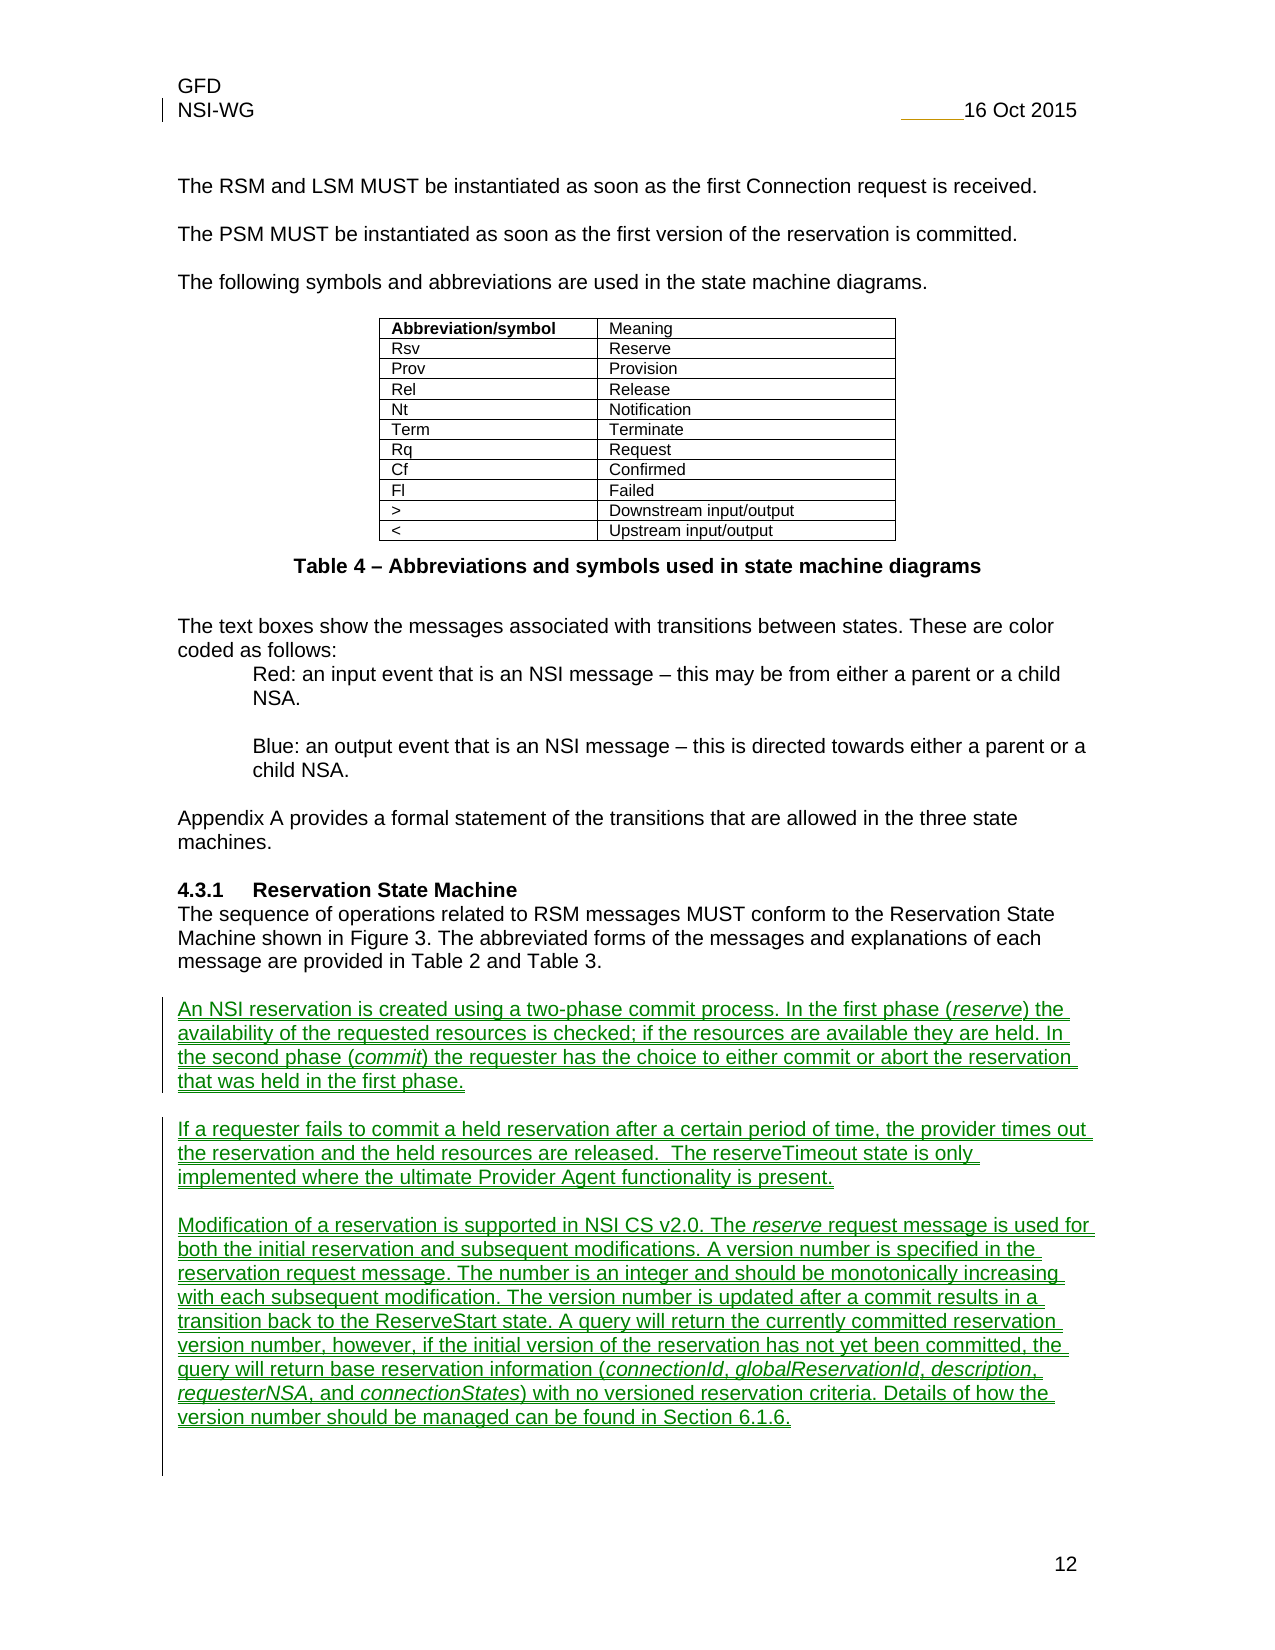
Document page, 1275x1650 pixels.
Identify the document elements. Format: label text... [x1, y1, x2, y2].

table_cell Failed [598, 480, 895, 499]
table_cell Provision [598, 359, 895, 378]
table_cell Release [598, 379, 895, 398]
table_cell Fl [380, 480, 597, 499]
text Blue: an output event that is an NSI message – this is directed towards either a parent or a child NSA. [252, 734, 1098, 782]
table_cell Rsv [380, 339, 597, 358]
table_cell Notification [598, 400, 895, 419]
table_cell Nt [380, 400, 597, 419]
table_cell Confirmed [598, 460, 895, 479]
table_cell Prov [380, 359, 597, 378]
table_header Abbreviation/symbol [380, 319, 597, 338]
text The text boxes show the messages associated with transitions between states. These are color coded as follows: [177, 614, 1098, 662]
table_cell Reserve [598, 339, 895, 358]
table_cell Downstream input/output [598, 501, 895, 520]
subtitle Reservation State Machine [177, 877, 1098, 901]
text Red: an input event that is an NSI message – this may be from either a parent or a child NSA. [252, 662, 1098, 710]
table_cell Request [598, 440, 895, 459]
text Appendix A provides a formal statement of the transitions that are allowed in the three state machines. [177, 806, 1098, 853]
table_header Meaning [598, 319, 895, 338]
table_cell Cf [380, 460, 597, 479]
table_cell Upstream input/output [598, 521, 895, 540]
table_cell Rel [380, 379, 597, 398]
text 6.1.6 [177, 1213, 1098, 1428]
table_cell Terminate [598, 420, 895, 439]
table_cell < [380, 521, 597, 540]
text The sequence of operations related to RSM messages MUST conform to the Reservation State Machine shown in Figure 3. The abbreviated forms of the messages and explanations of each message are provided in Table 2 and Table 3. [177, 901, 1098, 973]
table_cell Term [380, 420, 597, 439]
text The RSM and LSM MUST be instantiated as soon as the first Connection request is received. [177, 174, 1098, 198]
table_cell > [380, 501, 597, 520]
table_cell Rq [380, 440, 597, 459]
text The PSM MUST be instantiated as soon as the first version of the reservation is committed. [177, 222, 1098, 246]
text The following symbols and abbreviations are used in the state machine diagrams. [177, 270, 1098, 294]
